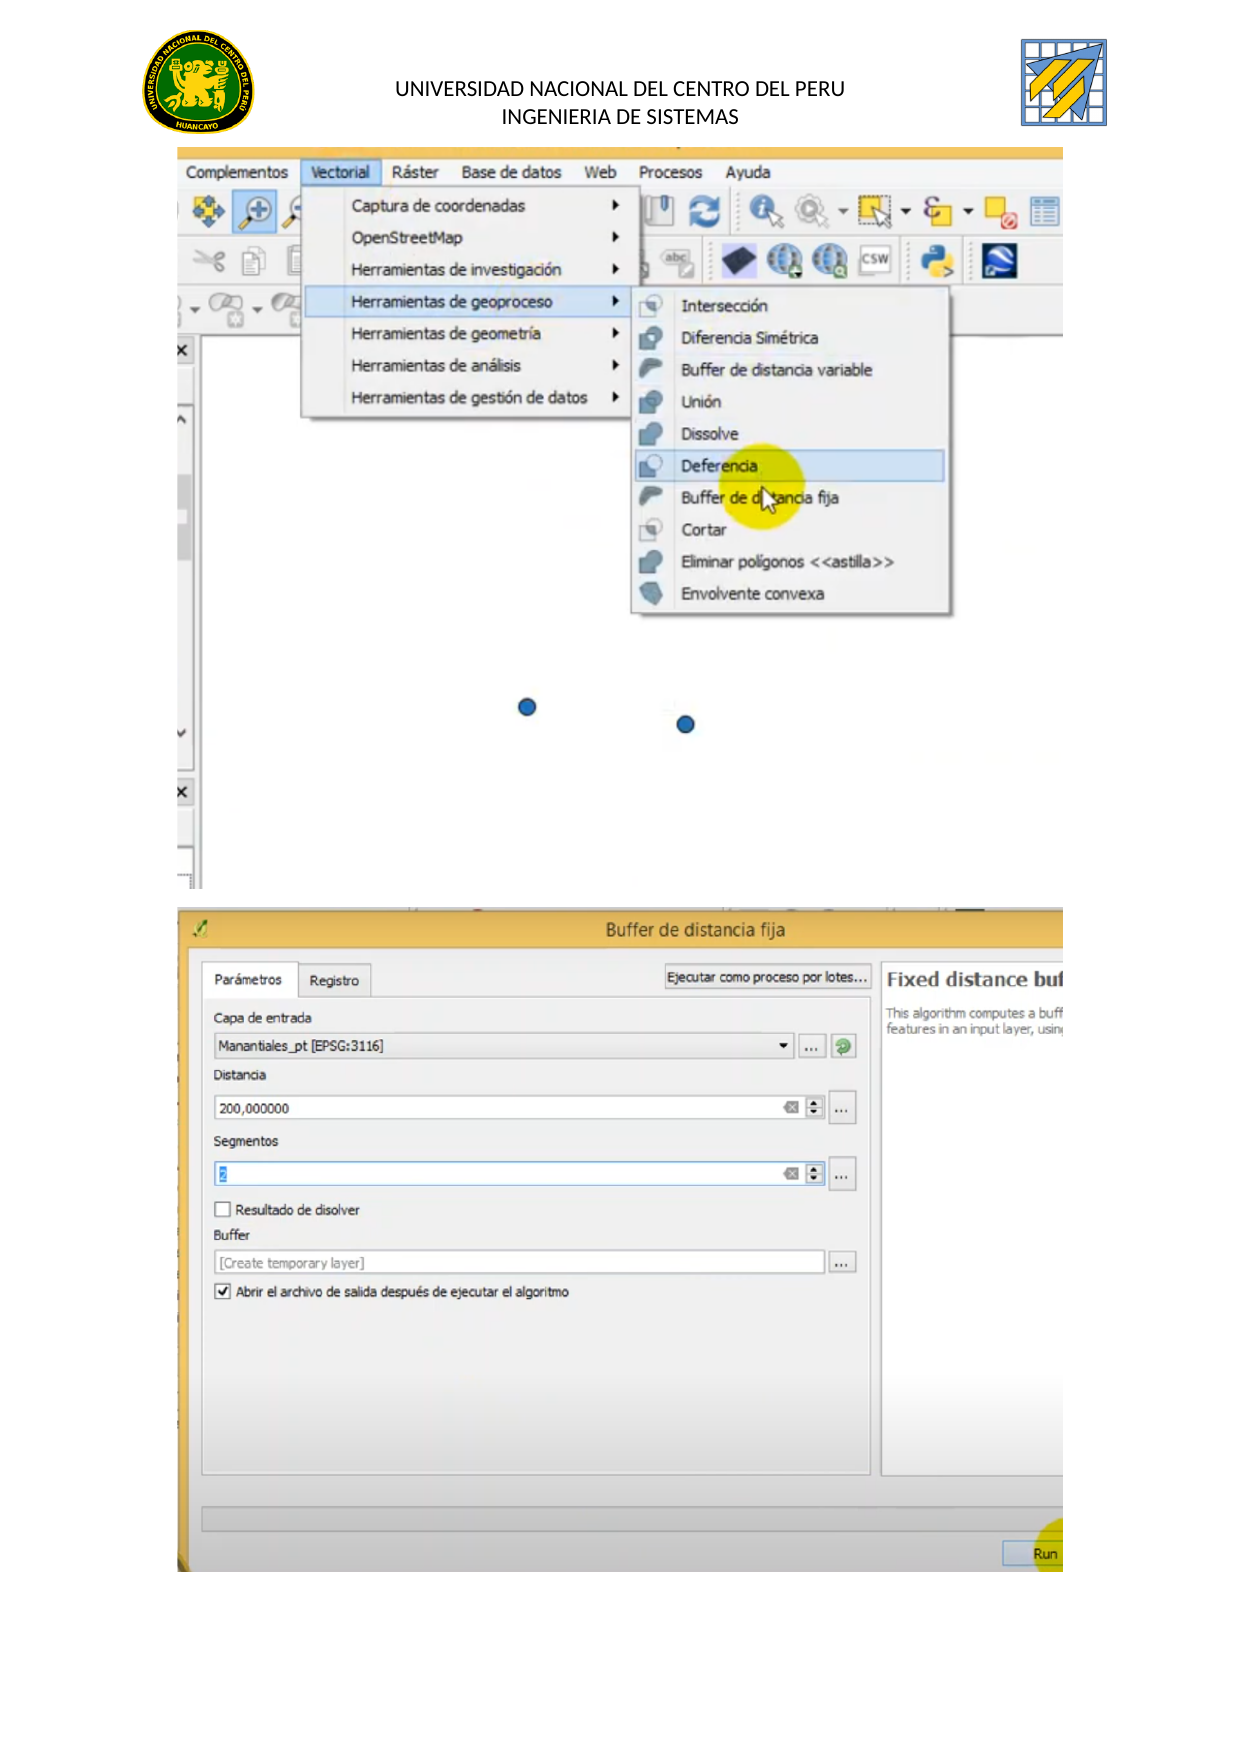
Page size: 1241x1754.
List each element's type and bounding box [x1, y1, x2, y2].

picture [177, 907, 1063, 1572]
picture [83, 30, 313, 134]
picture [1020, 38, 1108, 127]
picture [177, 147, 1063, 889]
